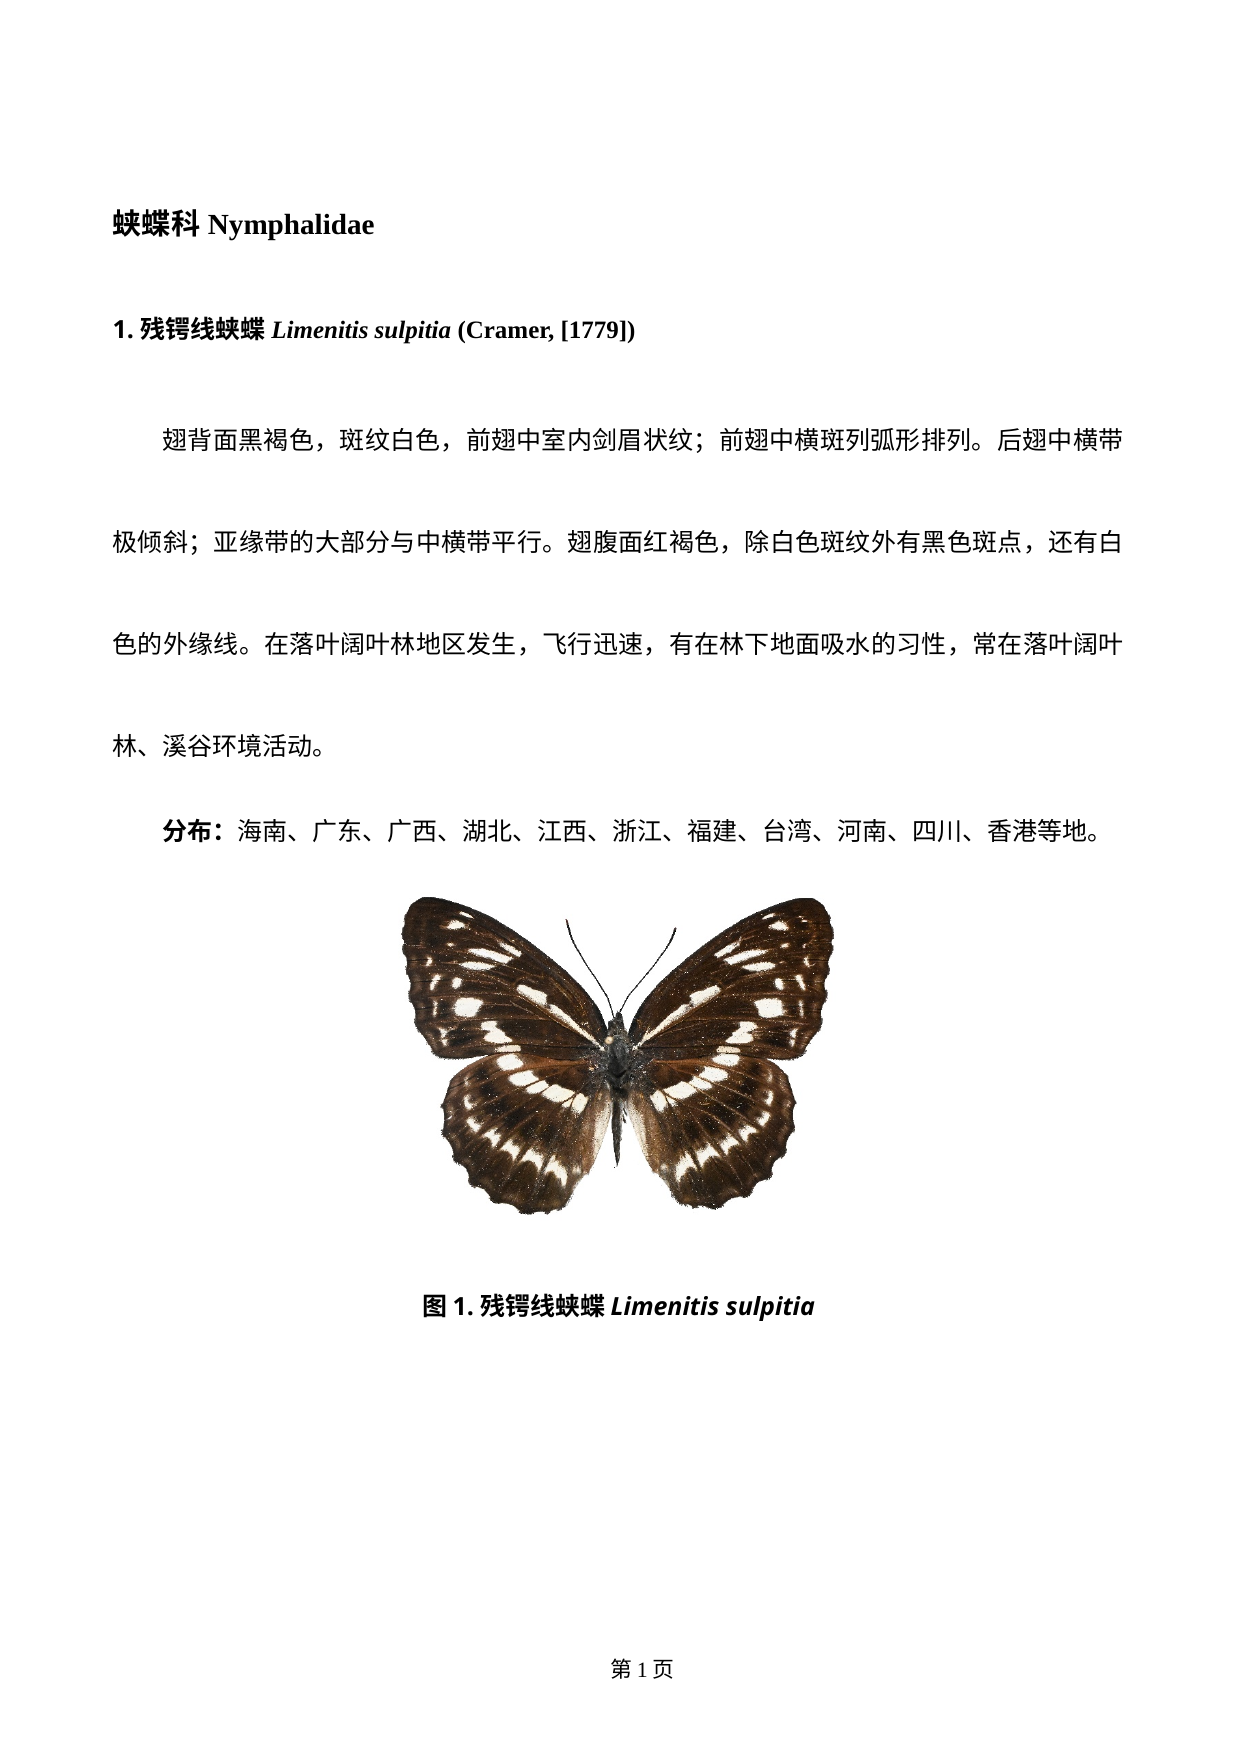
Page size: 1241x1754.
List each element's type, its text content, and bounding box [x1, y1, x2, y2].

text 图1. 残锷线蛱蝶Limenitis sulpitia [112, 1272, 1128, 1339]
picture [387, 881, 853, 1236]
text 翅背面黑褐色，斑纹白色，前翅中室内剑眉状纹；前翅中横斑列弧形排列。后翅中横带极倾斜；亚缘带的大部分与中横带平行。翅腹面红褐色，除白色斑纹外有黑色斑点，还有白色的外缘线。在落叶阔叶林地区发生，飞行迅速，有在林下地面吸水的习性，常在落叶阔叶林、溪谷环境活动。 [112, 404, 1128, 778]
subtitle 蛱蝶科 Nymphalidae [112, 189, 1128, 257]
text 分布：海南、广东、广西、湖北、江西、浙江、福建、台湾、河南、四川、香港等地。 [112, 796, 1128, 864]
subtitle 残锷线蛱蝶 Limenitis sulpitia (Cramer, [1779]) [112, 293, 1128, 361]
